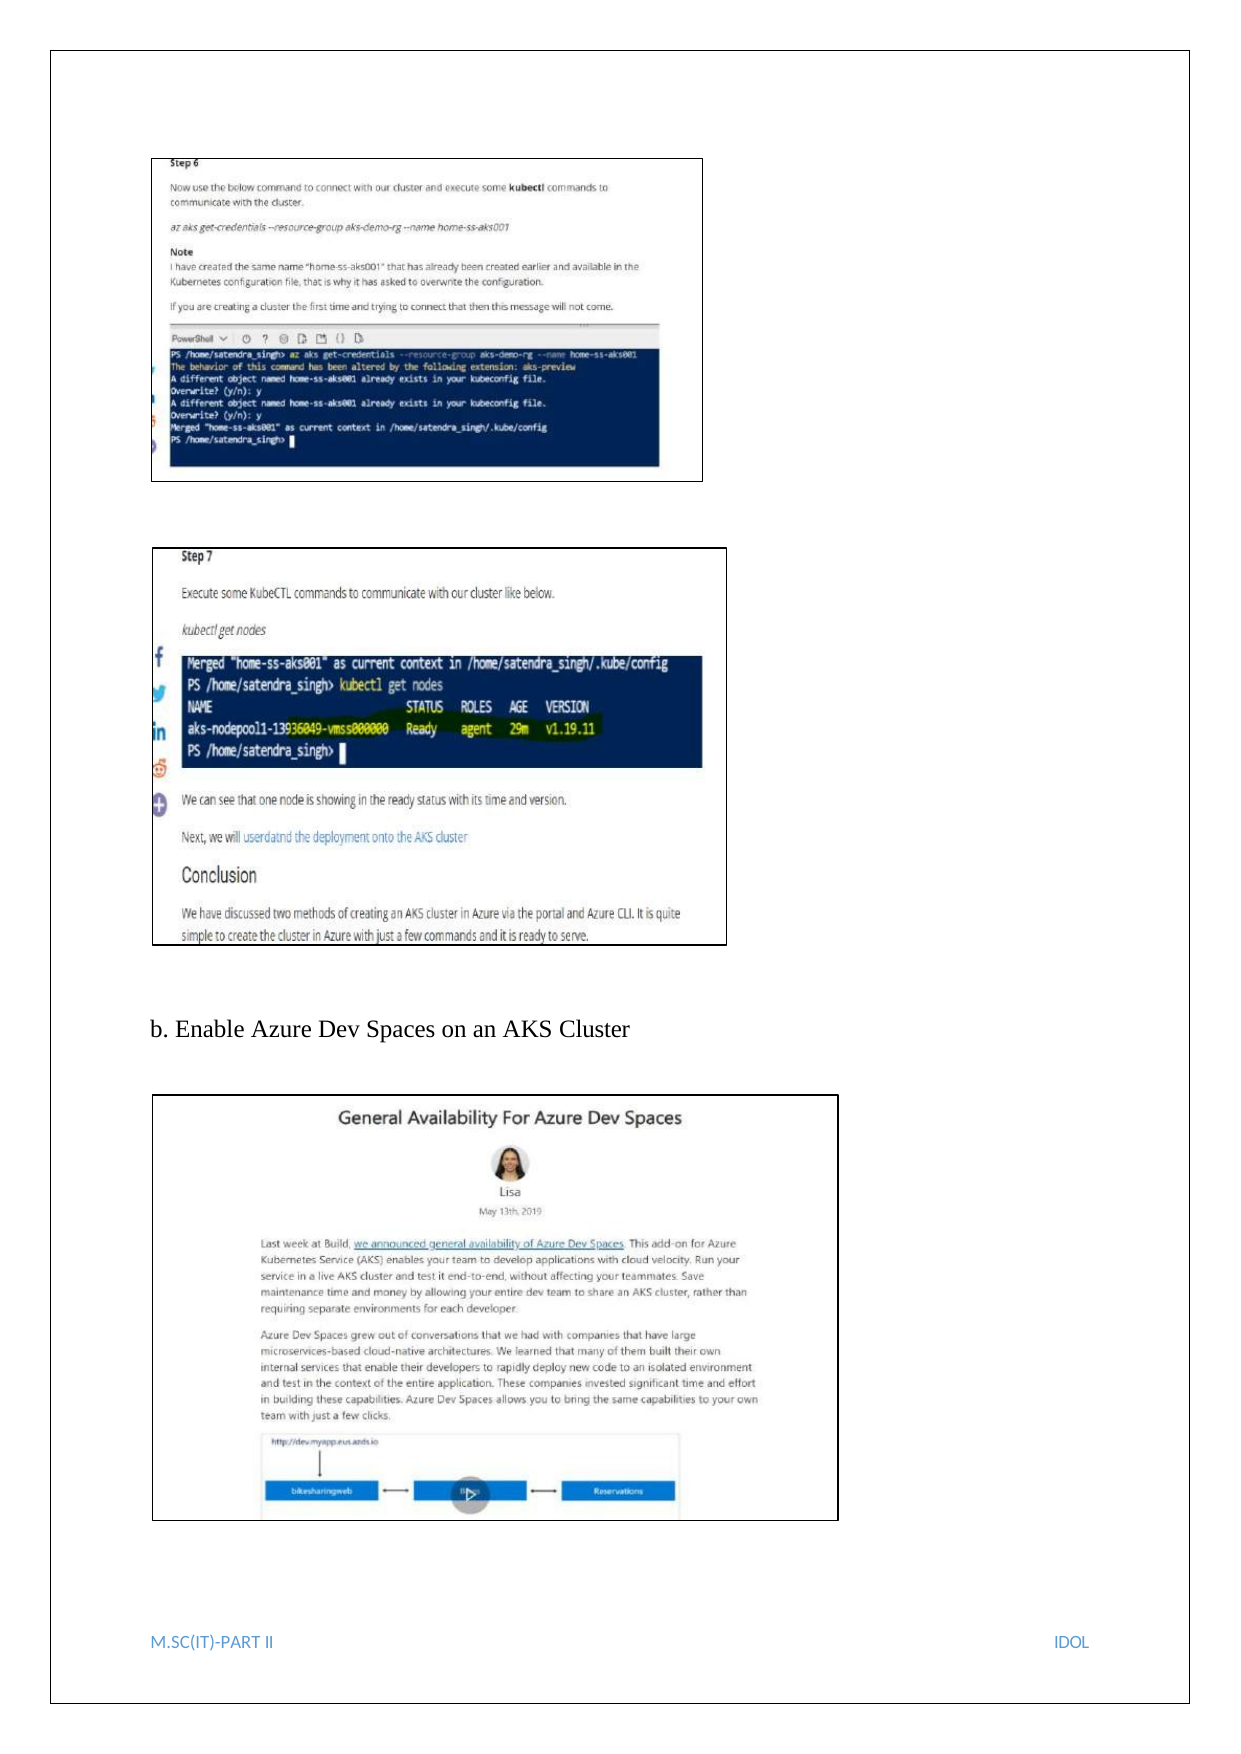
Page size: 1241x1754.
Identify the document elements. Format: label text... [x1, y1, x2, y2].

picture [152, 159, 671, 478]
picture [253, 1104, 763, 1520]
picture [153, 549, 706, 944]
list Enable Azure Dev Spaces on an AKS Cluster [150, 1014, 1136, 1043]
